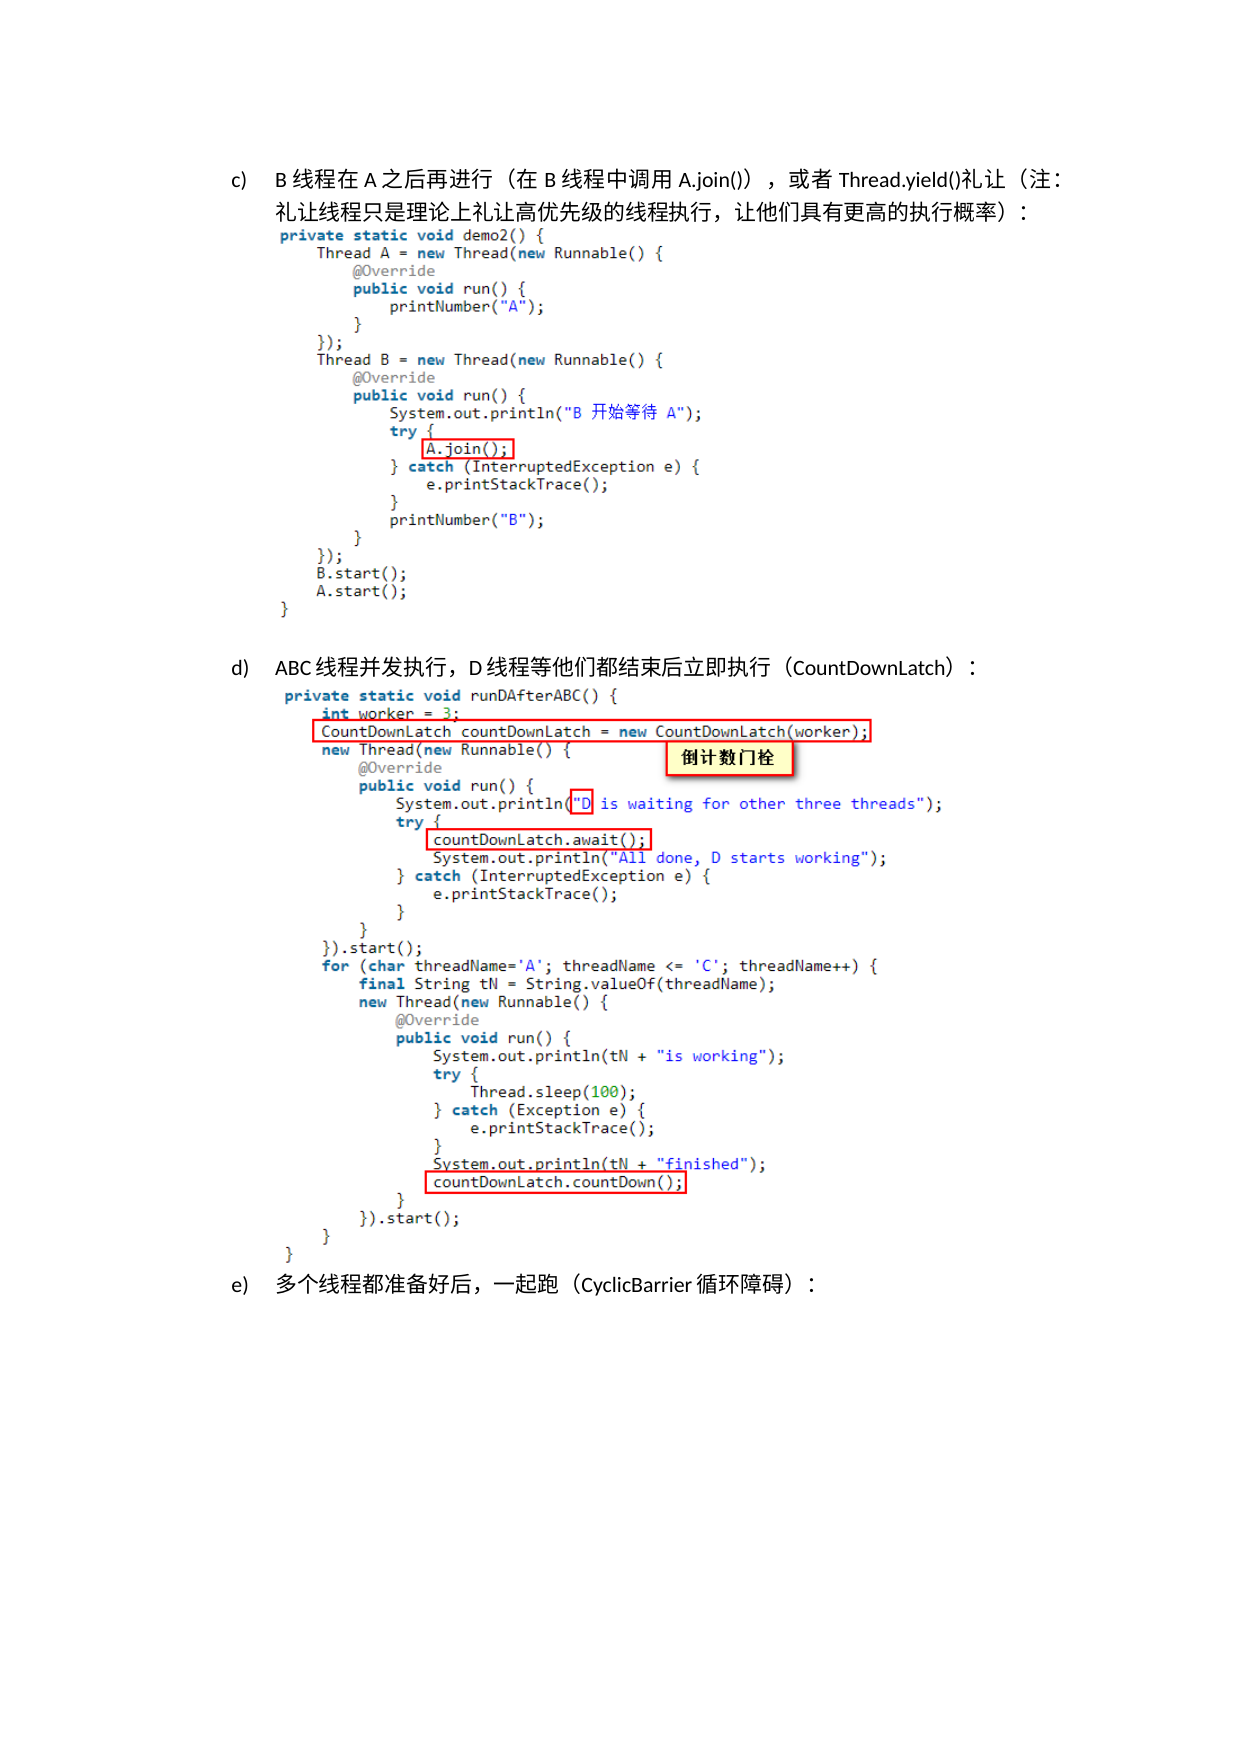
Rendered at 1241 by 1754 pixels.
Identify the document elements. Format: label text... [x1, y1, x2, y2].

picture [275, 684, 946, 1265]
list ABC线程并发执行，D线程等他们都结束后立即执行（CountDownLatch）： [231, 649, 1053, 682]
list B线程在A之后再进行（在B线程中调用A.join()），或者Thread.yield()礼让（注：礼让线程只是理论上礼让高优先级的线程执行，让他们具有更高的执行概率）： [231, 162, 1053, 227]
list 多个线程都准备好后，一起跑（CyclicBarrier循环障碍）： [231, 1267, 1053, 1299]
picture [275, 226, 721, 624]
